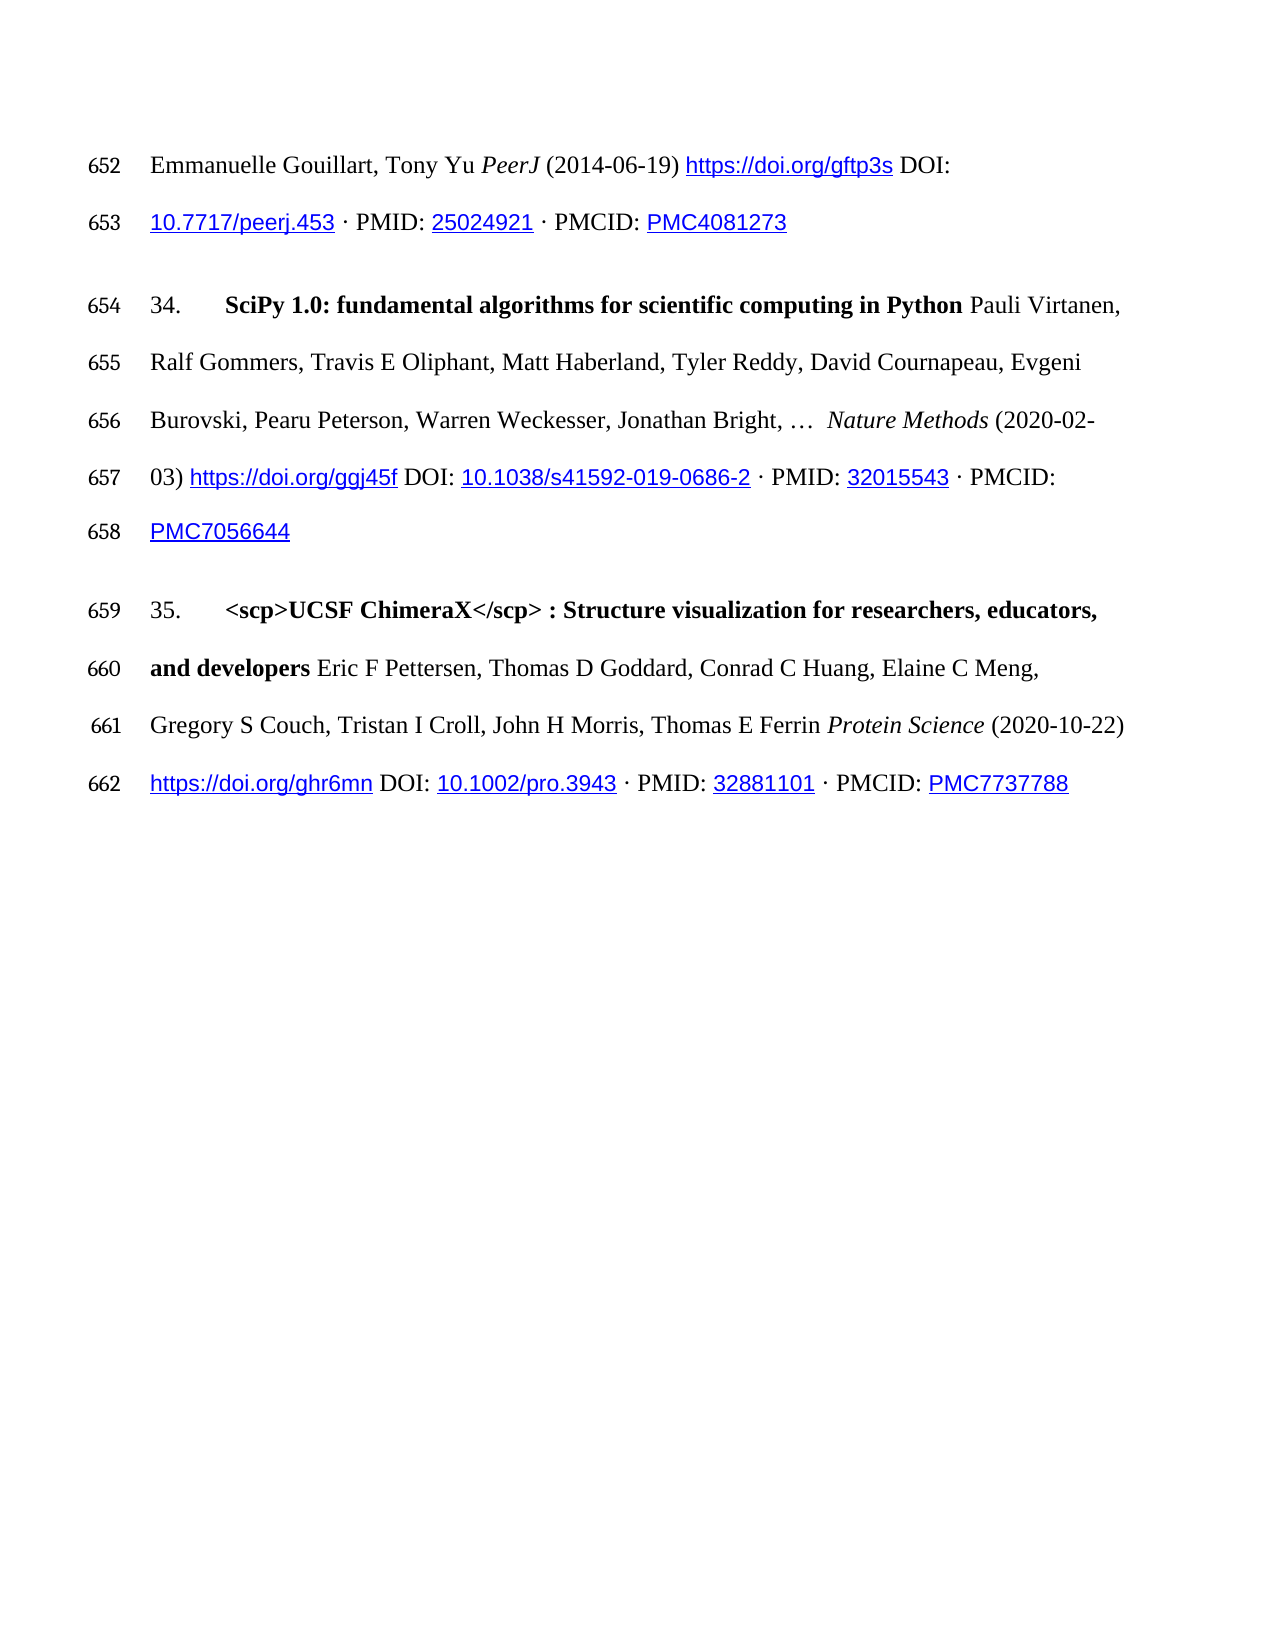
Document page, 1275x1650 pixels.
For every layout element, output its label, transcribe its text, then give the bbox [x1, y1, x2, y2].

text 35. <scp>UCSF ChimeraX</scp> : Structure visualization for researchers, educators, and developers Eric F Pettersen, Thomas D Goddard, Conrad C Huang, Elaine C Meng, Gregory S Couch, Tristan I Croll, John H Morris, Thomas E Ferrin Protein Science (2020-10-22) https://doi.org/ghr6mn DOI: 10.1002/pro.3943 · PMID: 32881101 · PMCID: PMC7737788 [150, 595, 1125, 797]
text 34. SciPy 1.0: fundamental algorithms for scientific computing in Python Pauli Virtanen, Ralf Gommers, Travis E Oliphant, Matt Haberland, Tyler Reddy, David Cournapeau, Evgeni Burovski, Pearu Peterson, Warren Weckesser, Jonathan Bright, … Nature Methods (2020-02-03) https://doi.org/ggj45f DOI: 10.1038/s41592-019-0686-2 · PMID: 32015543 · PMCID: PMC7056644 [150, 290, 1125, 544]
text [150, 150, 1125, 236]
